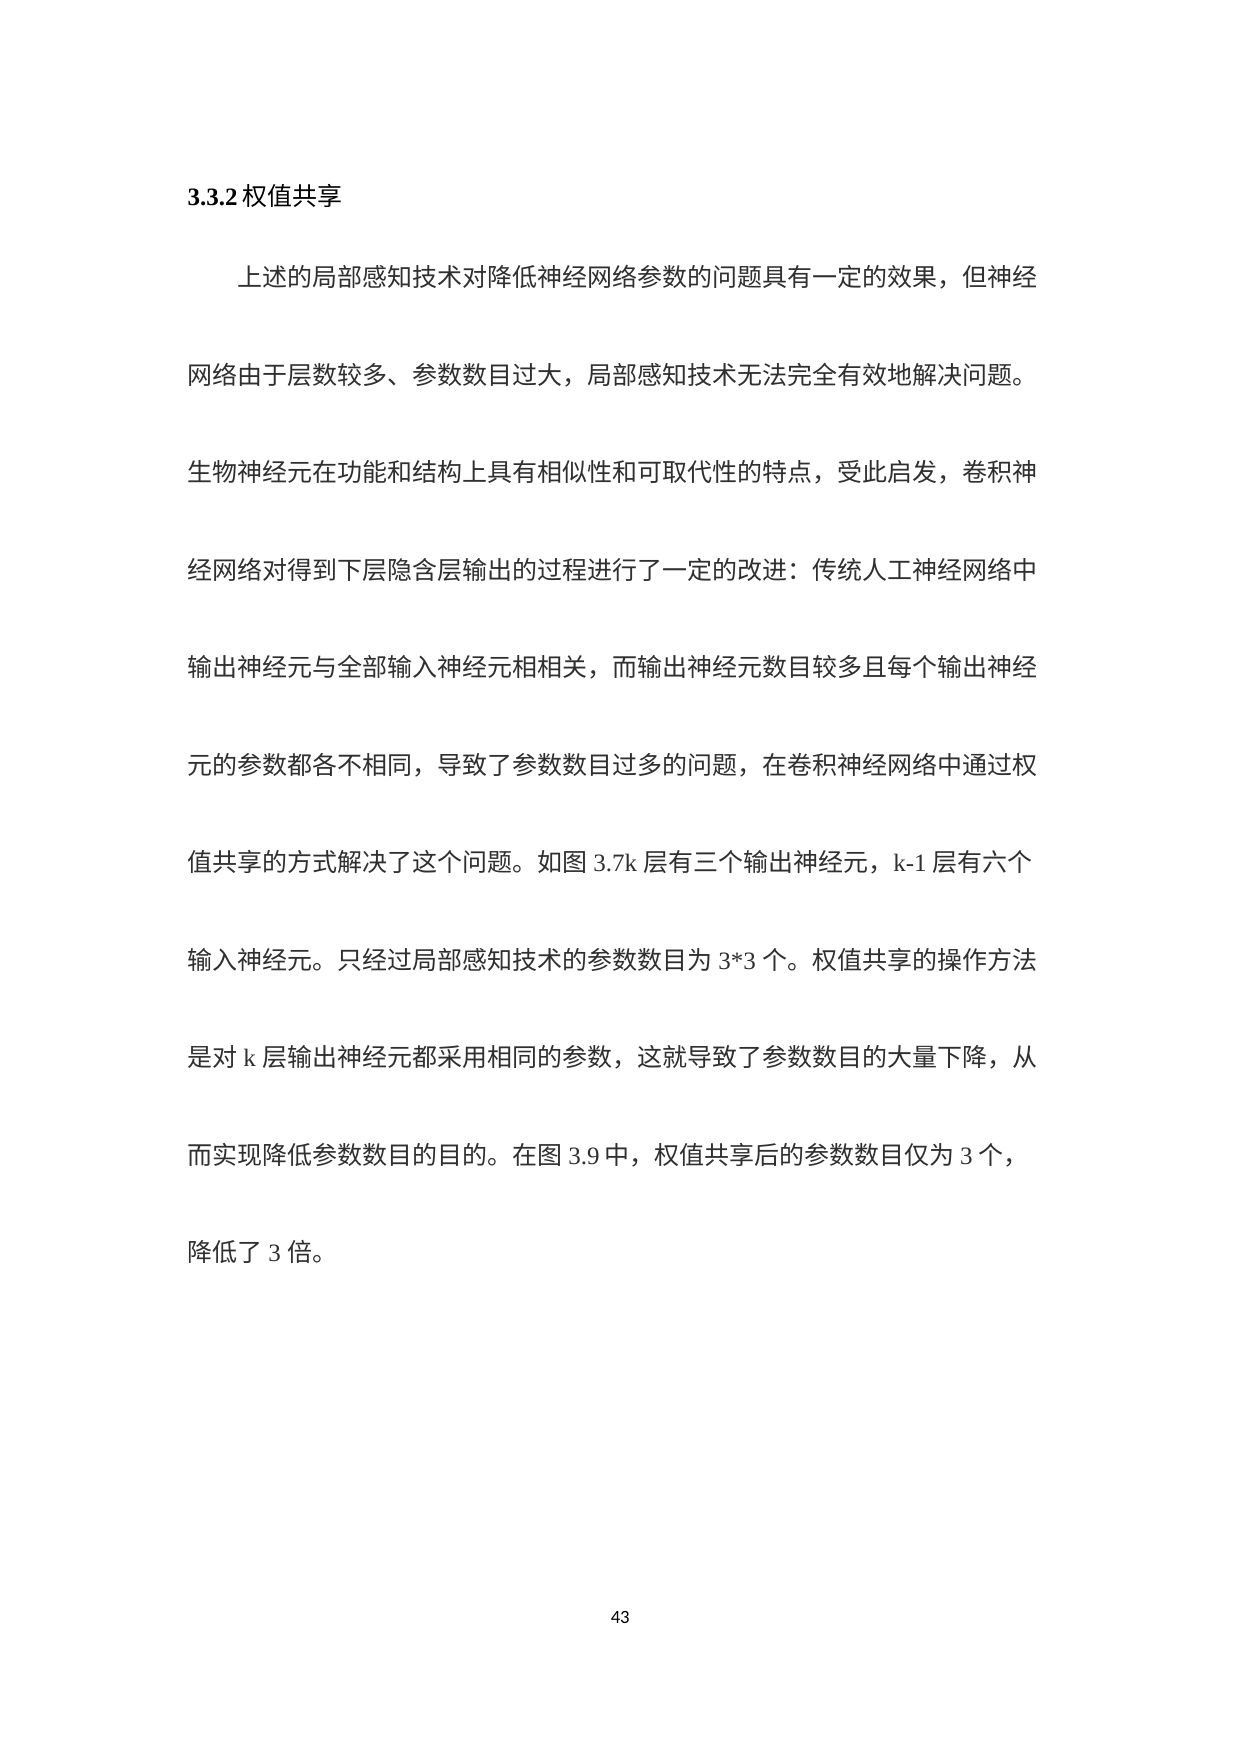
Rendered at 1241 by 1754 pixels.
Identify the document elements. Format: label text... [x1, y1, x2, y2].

subtitle 3.3.2权值共享 [187, 162, 1053, 227]
text 上述的局部感知技术对降低神经网络参数的问题具有一定的效果，但神经网络由于层数较多、参数数目过大，局部感知技术无法完全有效地解决问题。生物神经元在功能和结构上具有相似性和可取代性的特点，受此启发，卷积神经网络对得到下层隐含层输出的过程进行了一定的改进：传统人工神经网络中输出神经元与全部输入神经元相相关，而输出神经元数目较多且每个输出神经元的参数都各不相同，导致了参数数目过多的问题，在卷积神经网络中通过权值共享的方式解决了这个问题。如图 3.7k 层有三个输出神经元，k-1 层有六个输入神经元。只经过局部感知技术的参数数目为 3*3 个。权值共享的操作方法是对 k 层输出神经元都采用相同的参数，这就导致了参数数目的大量下降，从而实现降低参数数目的目的。在图 3.9中，权值共享后的参数数目仅为 3 个，降低了 3 倍。 [187, 243, 1053, 1283]
